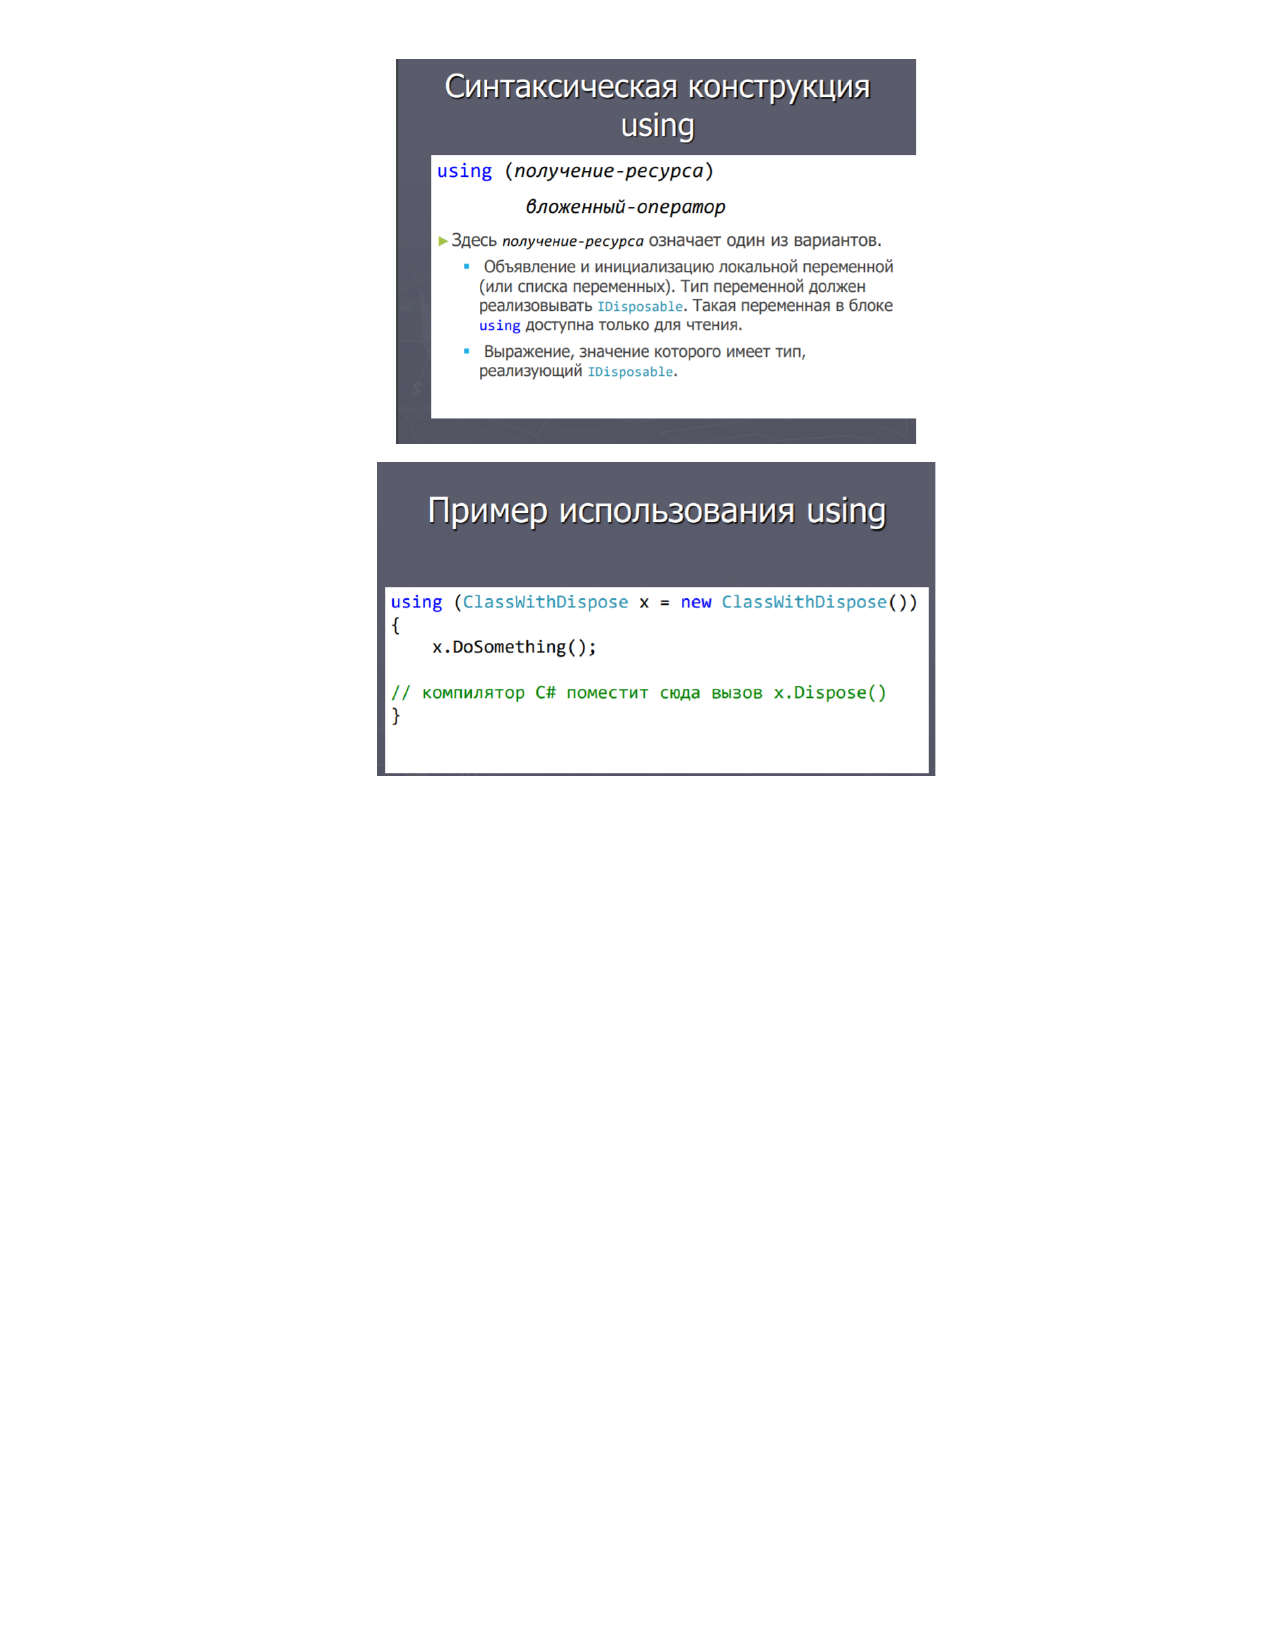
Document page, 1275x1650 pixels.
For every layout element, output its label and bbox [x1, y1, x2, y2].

picture [377, 462, 936, 776]
picture [396, 59, 917, 444]
